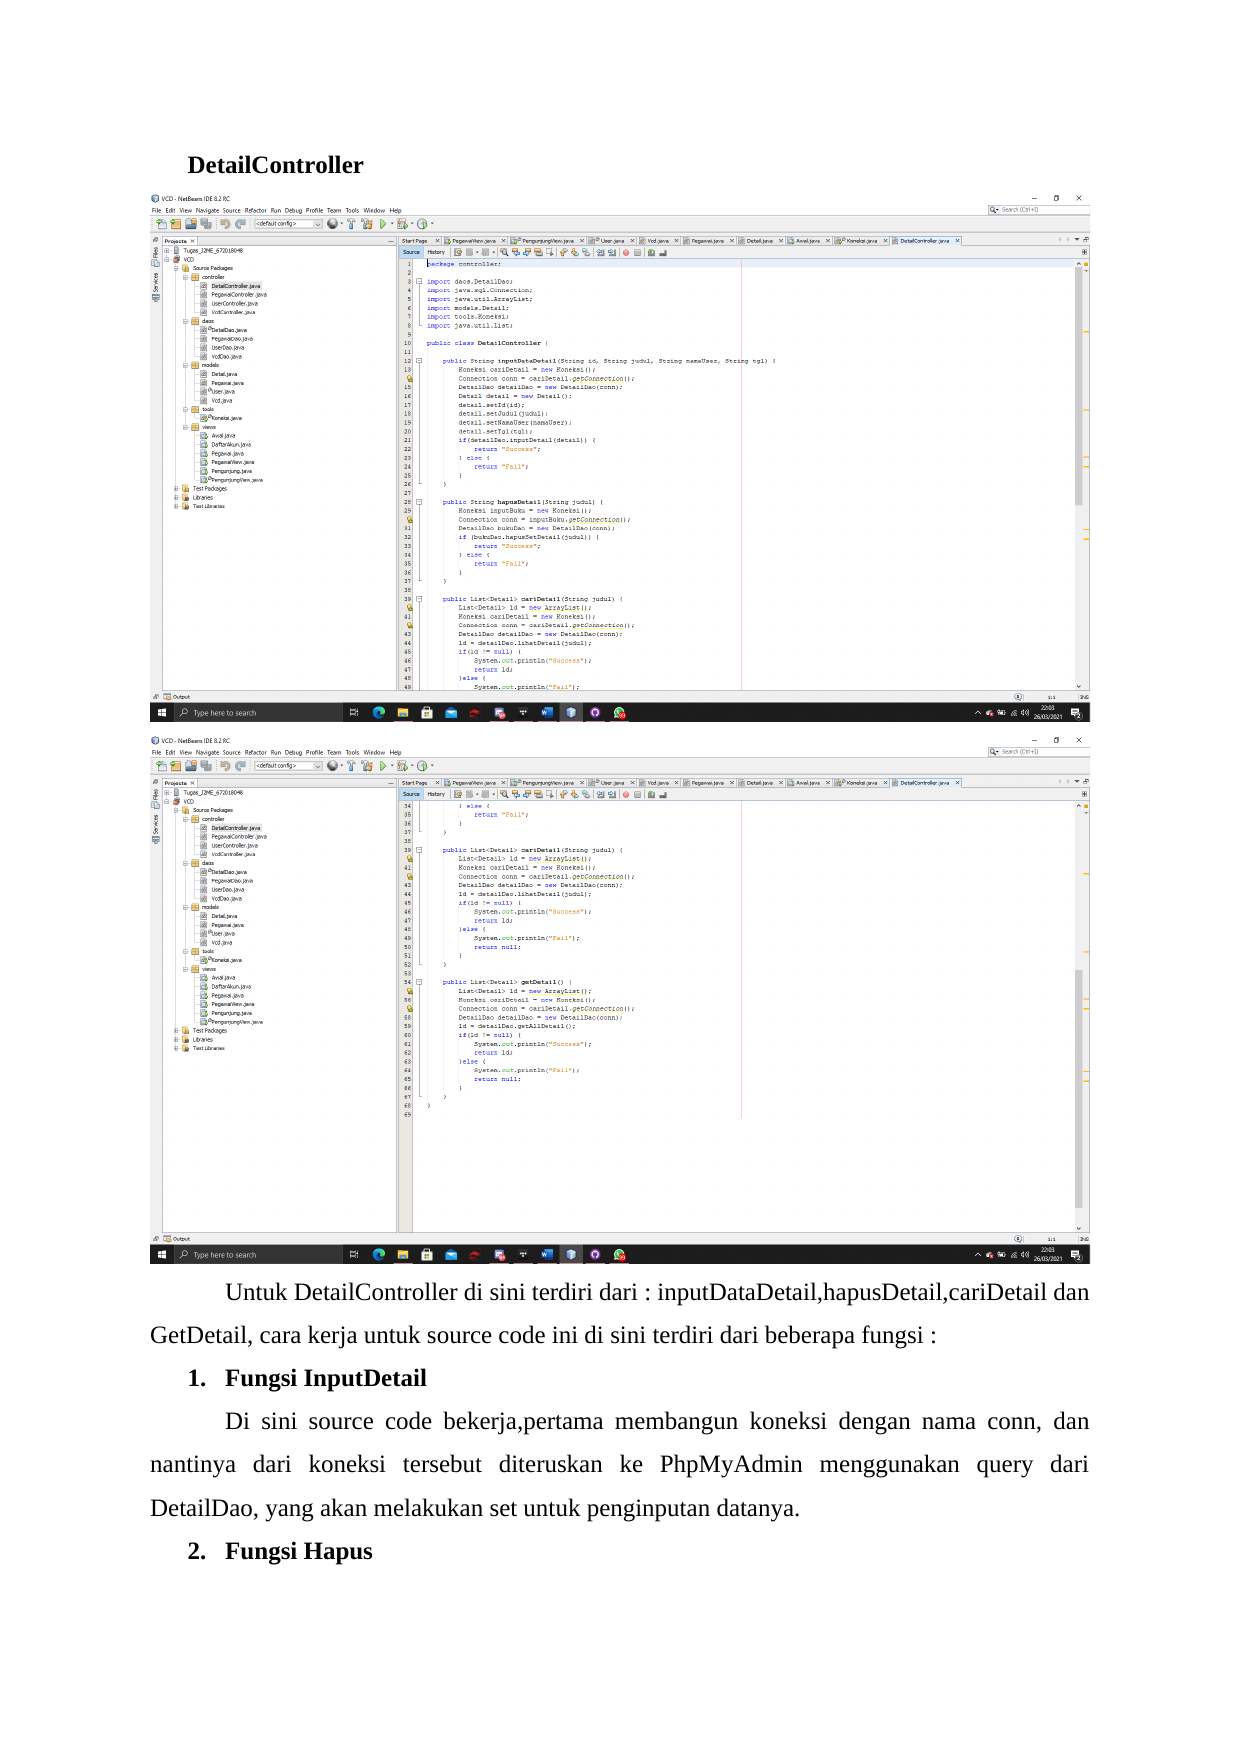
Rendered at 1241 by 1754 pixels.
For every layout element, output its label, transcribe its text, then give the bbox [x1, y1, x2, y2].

list Fungsi Hapus [187, 1536, 1090, 1564]
picture [150, 193, 1091, 722]
text Untuk DetailController di sini terdiri dari : inputDataDetail,hapusDetail,cariDetail dan GetDetail, cara kerja untuk source code ini di sini terdiri dari beberapa fungsi : [150, 1277, 1090, 1349]
subtitle DetailController [187, 150, 1090, 179]
list Fungsi InputDetail [187, 1363, 1090, 1392]
text Di sini source code bekerja,pertama membangun koneksi dengan nama conn, dan nantinya dari koneksi tersebut diteruskan ke PhpMyAdmin menggunakan query dari DetailDao, yang akan melakukan set untuk penginputan datanya. [150, 1406, 1090, 1521]
picture [150, 735, 1091, 1264]
